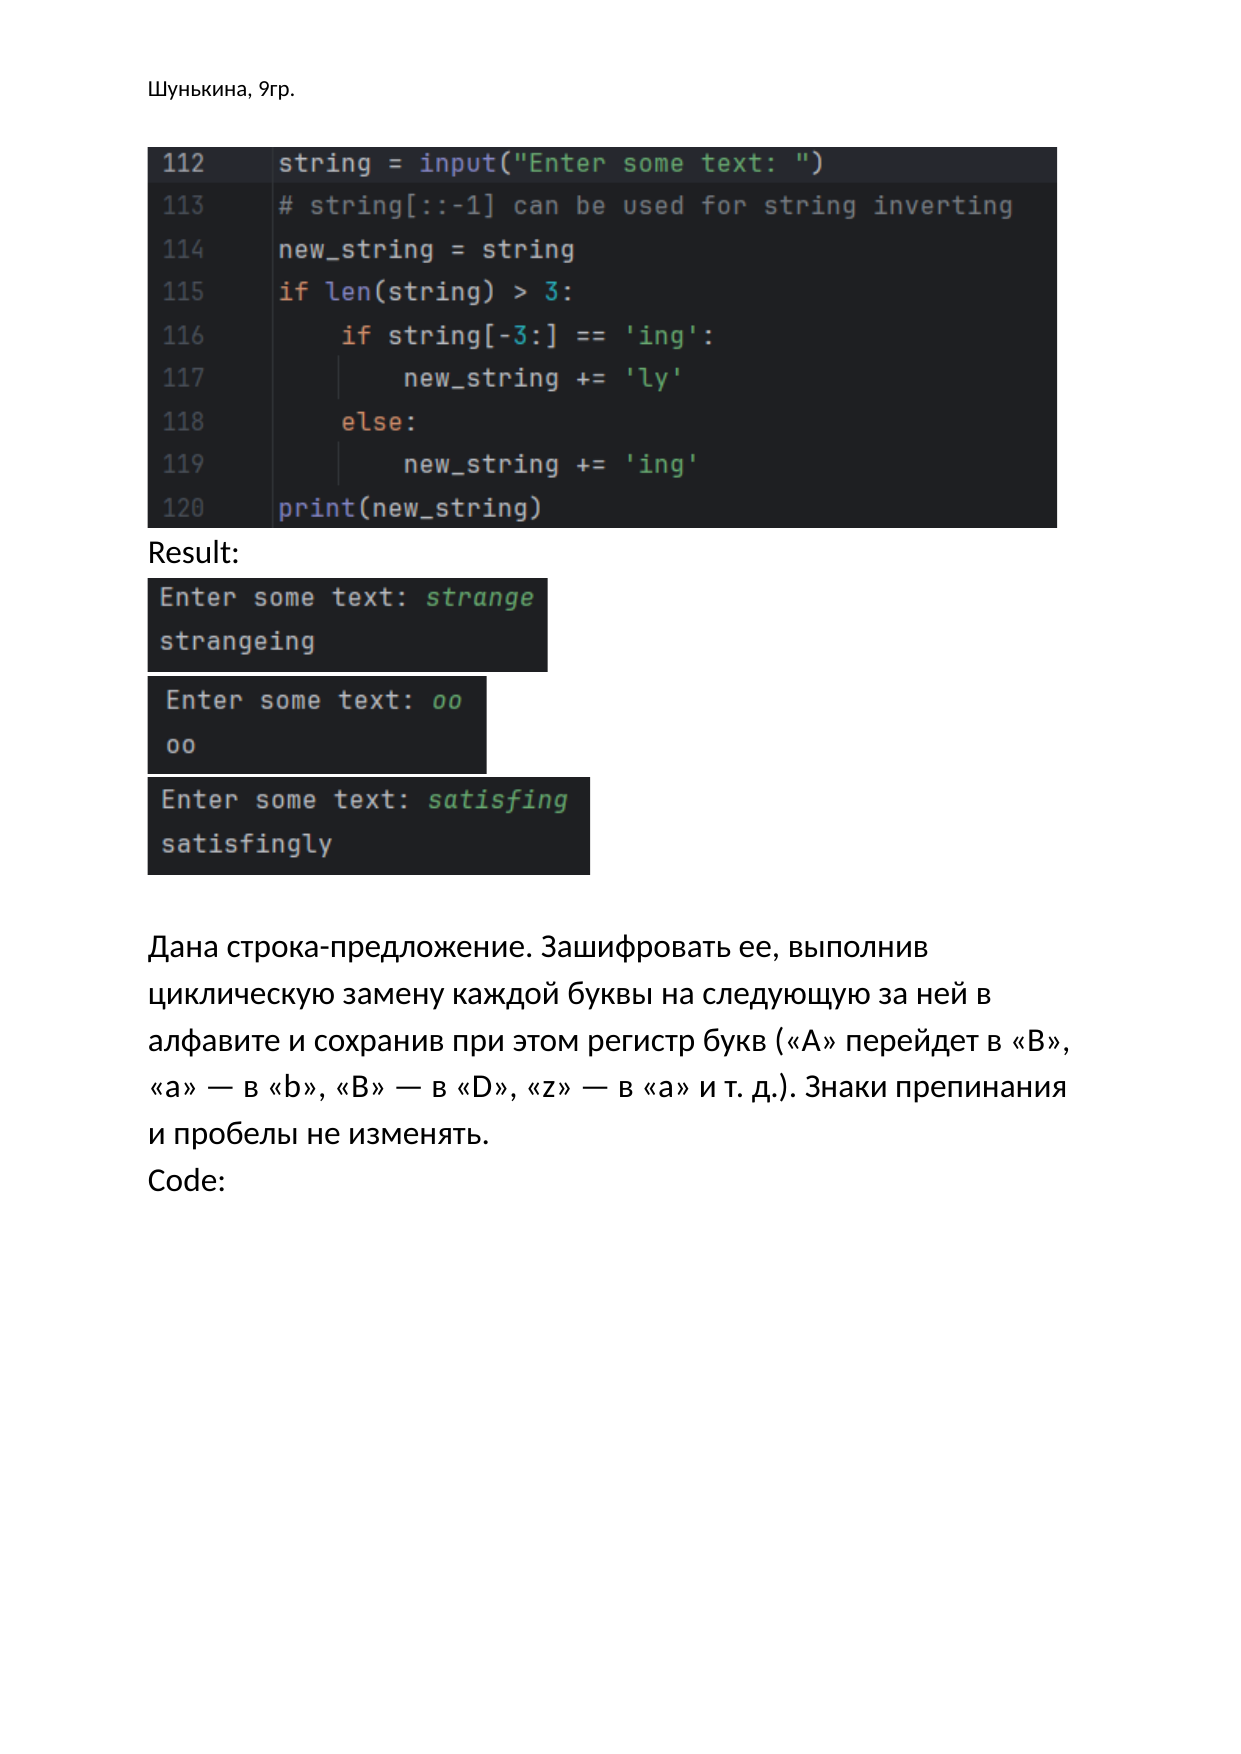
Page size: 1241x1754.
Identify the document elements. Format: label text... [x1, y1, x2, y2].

text Дана строка-предложение. Зашифровать ее, выполнив циклическую замену каждой буквы на следующую за ней в алфавите и сохранив при этом регистр букв («A» перейдет в «B», «a» — в «b», «B» — в «D», «z» — в «a» и т. д.). Знаки препинания и пробелы не изменять. [148, 925, 1092, 1153]
picture [147, 147, 1058, 528]
picture [147, 578, 548, 672]
text Code: [148, 1159, 1092, 1200]
picture [147, 777, 591, 875]
picture [147, 676, 487, 774]
text Result: [148, 532, 1092, 572]
